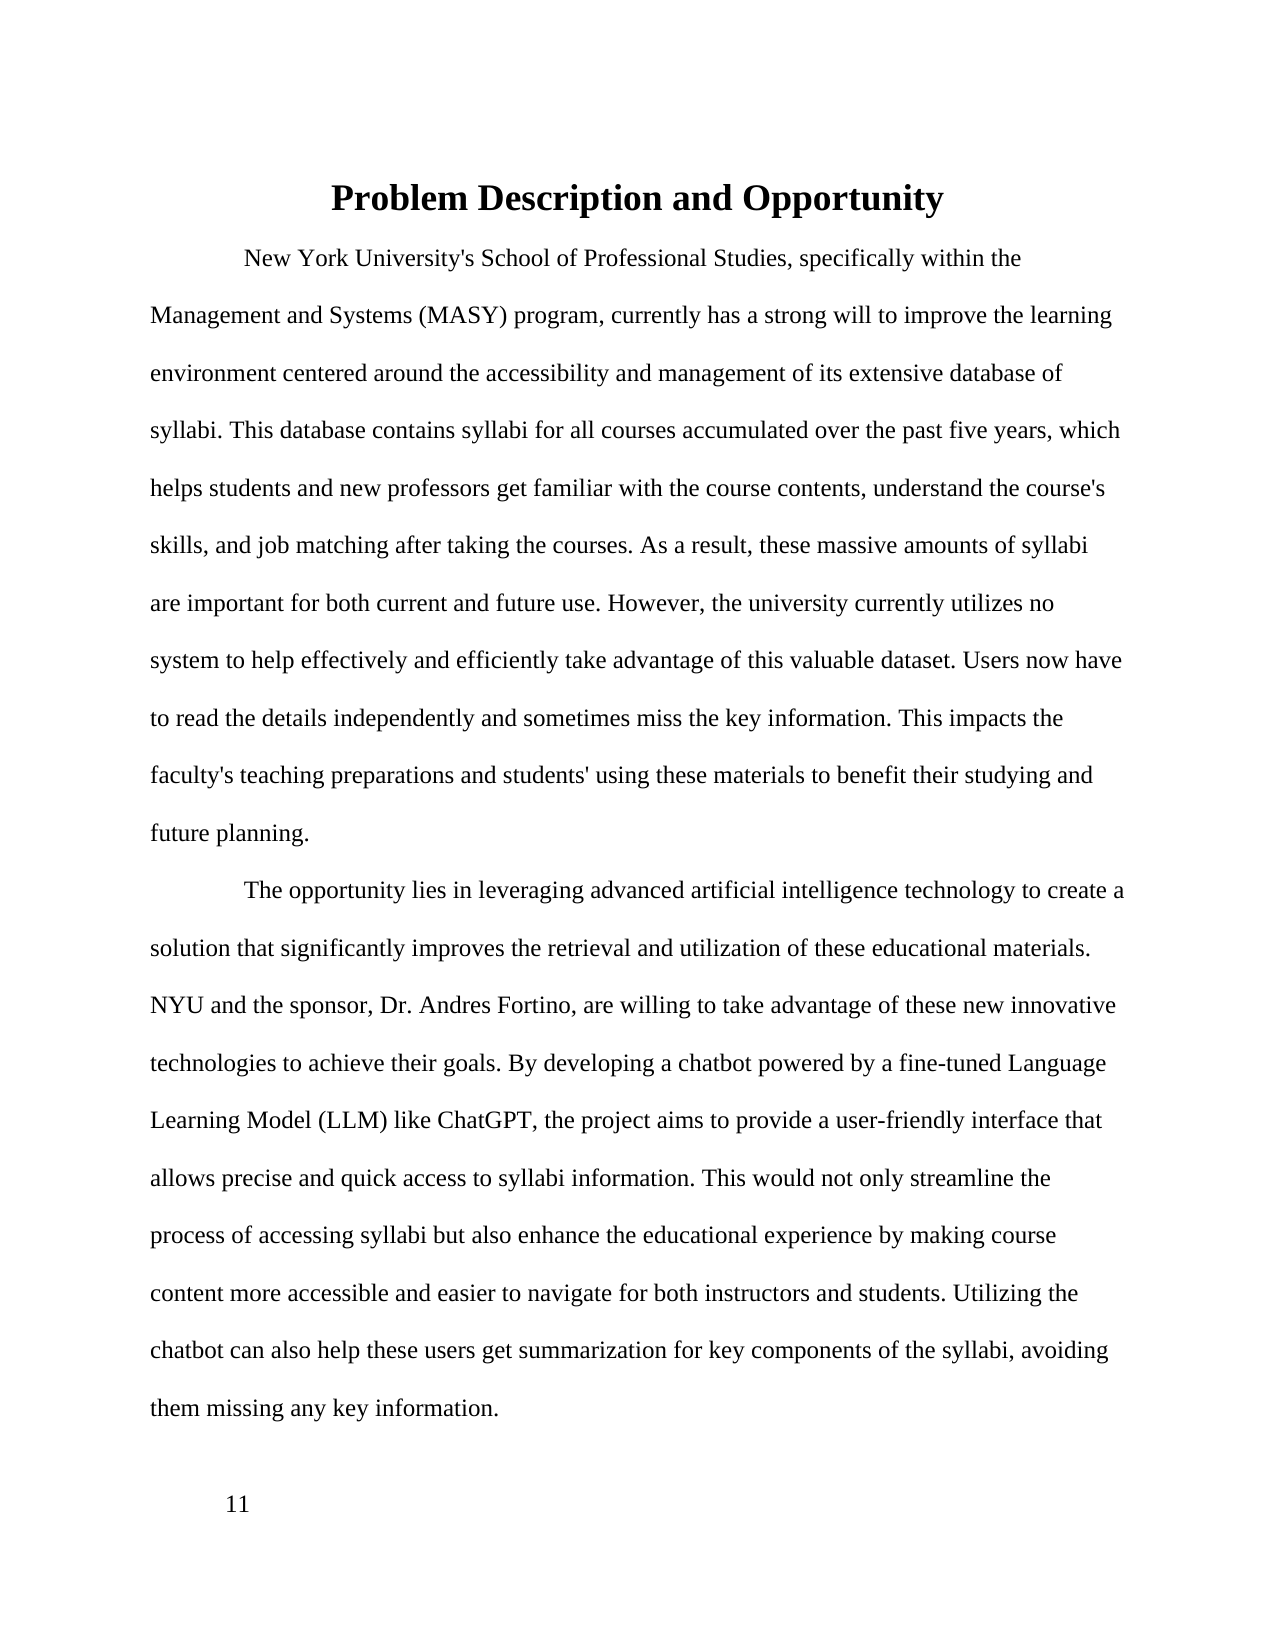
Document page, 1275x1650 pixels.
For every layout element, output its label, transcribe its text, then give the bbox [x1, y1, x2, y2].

subtitle Problem Description and Opportunity [150, 175, 1125, 218]
text The opportunity lies in leveraging advanced artificial intelligence technology to create a solution that significantly improves the retrieval and utilization of these educational materials. NYU and the sponsor, Dr. Andres Fortino, are willing to take advantage of these new innovative technologies to achieve their goals. By developing a chatbot powered by a fine-tuned Language Learning Model (LLM) like ChatGPT, the project aims to provide a user-friendly interface that allows precise and quick access to syllabi information. This would not only streamline the process of accessing syllabi but also enhance the educational experience by making course content more accessible and easier to navigate for both instructors and students. Utilizing the chatbot can also help these users get summarization for key components of the syllabi, avoiding them missing any key information. [150, 876, 1125, 1422]
text New York University's School of Professional Studies, specifically within the Management and Systems (MASY) program, currently has a strong will to improve the learning environment centered around the accessibility and management of its extensive database of syllabi. This database contains syllabi for all courses accumulated over the past five years, which helps students and new professors get familiar with the course contents, understand the course's skills, and job matching after taking the courses. As a result, these massive amounts of syllabi are important for both current and future use. However, the university currently utilizes no system to help effectively and efficiently take advantage of this valuable dataset. Users now have to read the details independently and sometimes miss the key information. This impacts the faculty's teaching preparations and students' using these materials to benefit their studying and future planning. [150, 243, 1125, 847]
